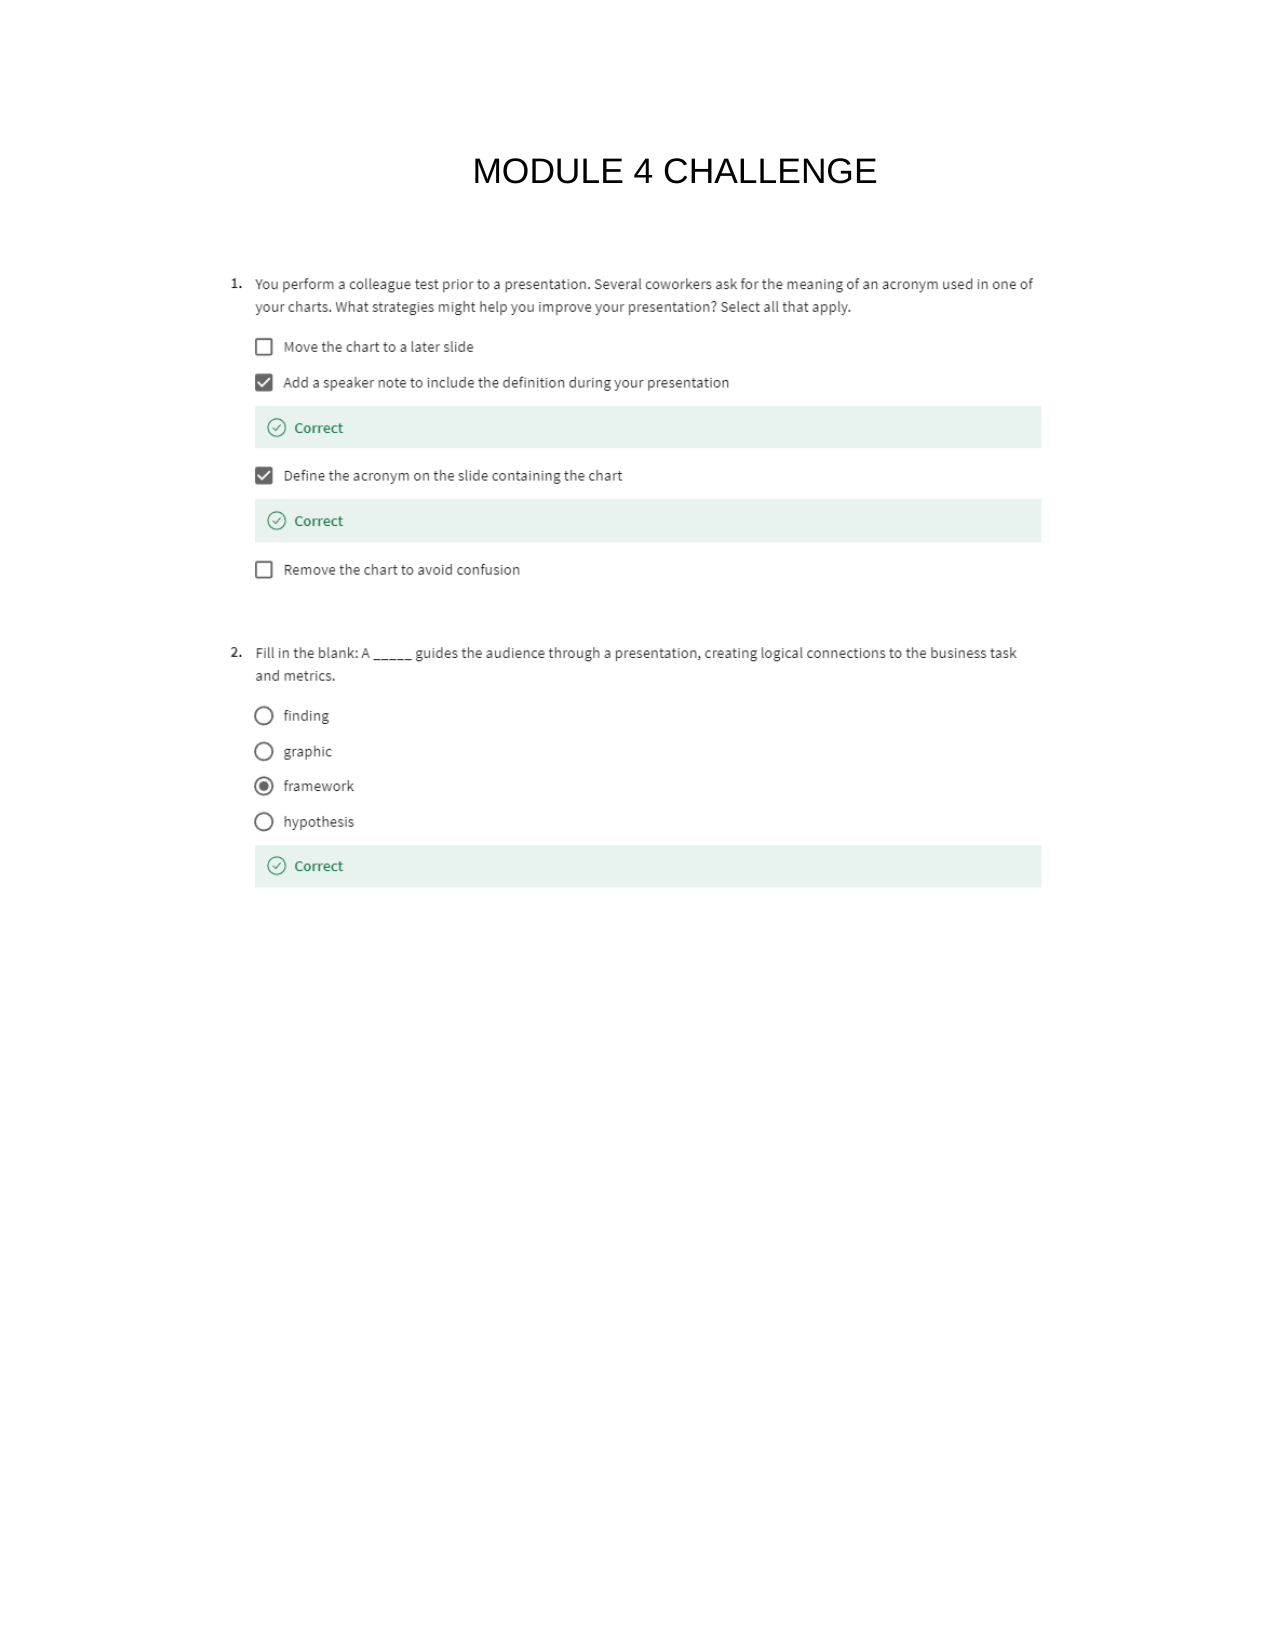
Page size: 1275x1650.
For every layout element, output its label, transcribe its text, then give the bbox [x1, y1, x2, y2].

picture [213, 235, 1062, 909]
text MODULE 4 CHALLENGE [150, 150, 1125, 210]
